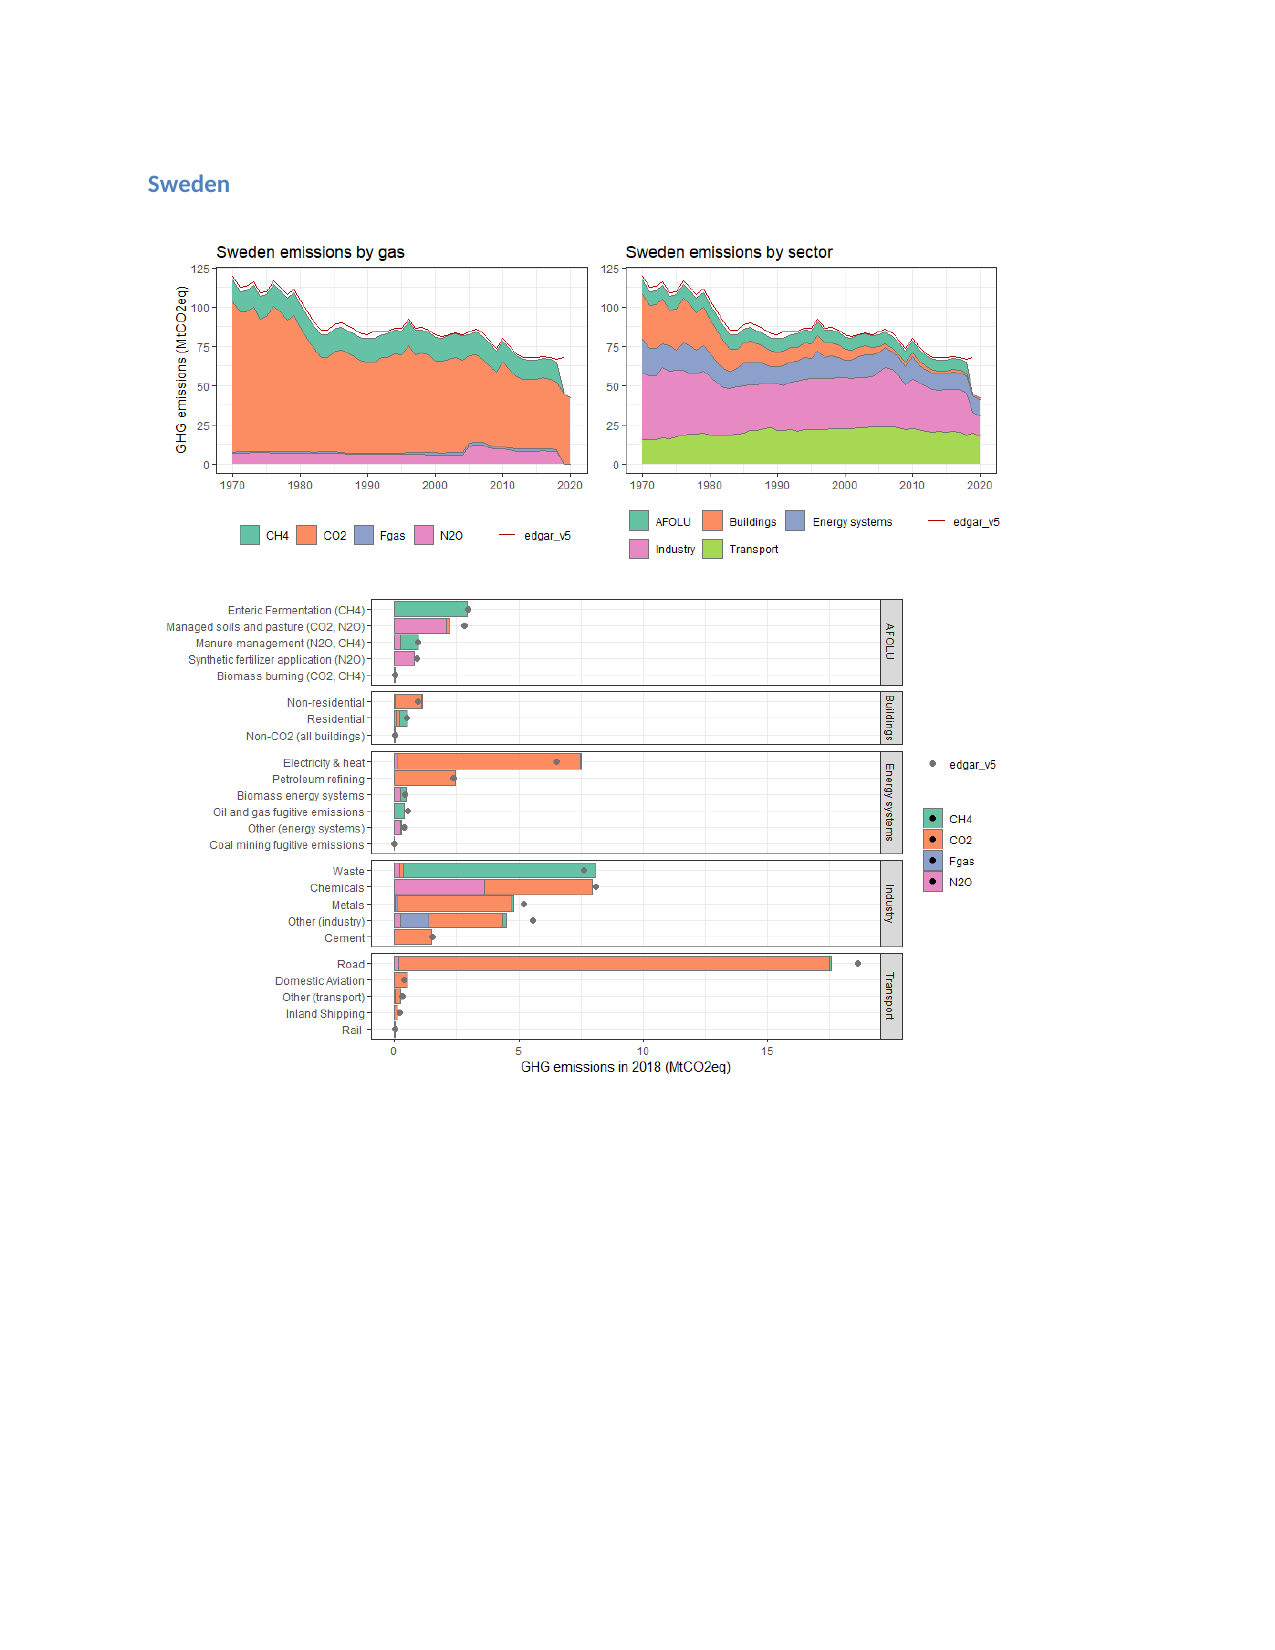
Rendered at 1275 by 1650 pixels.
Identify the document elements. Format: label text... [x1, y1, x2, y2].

picture [147, 217, 1023, 1093]
subtitle Sweden [148, 168, 1127, 199]
